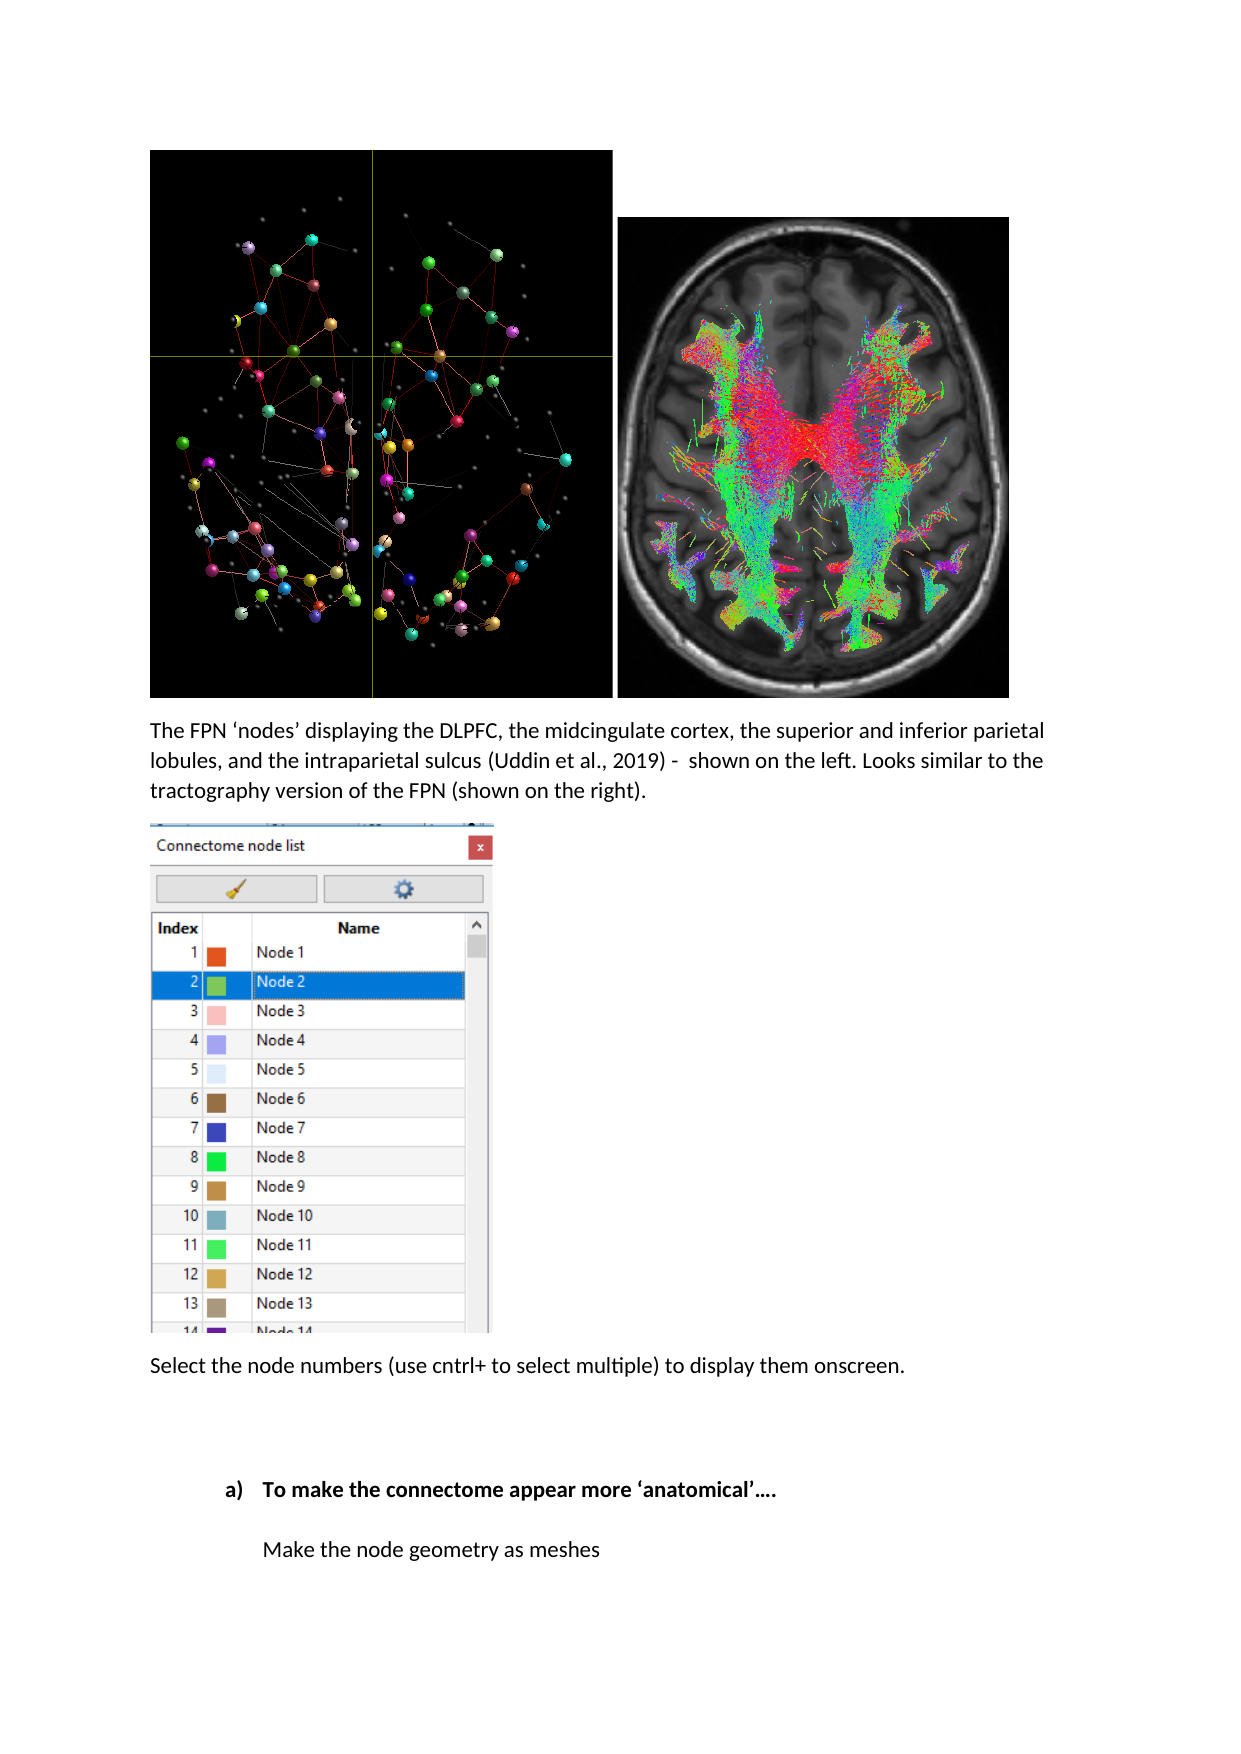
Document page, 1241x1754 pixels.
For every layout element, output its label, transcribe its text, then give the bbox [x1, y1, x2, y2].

text Select the node numbers (use cntrl+ to select multiple) to display them onscreen. [150, 1351, 1090, 1379]
picture [150, 150, 613, 698]
picture [617, 217, 1009, 698]
list To make the connectome appear more ‘anatomical’…. [225, 1475, 1090, 1503]
picture [150, 823, 494, 1333]
list Make the node geometry as meshes [262, 1535, 1090, 1563]
text The FPN ‘nodes’ displaying the DLPFC, the midcingulate cortex, the superior and inferior parietal lobules, and the intraparietal sulcus (Uddin et al., 2019) - shown on the left. Looks similar to the tractography version of the FPN (shown on the right). [150, 716, 1090, 805]
